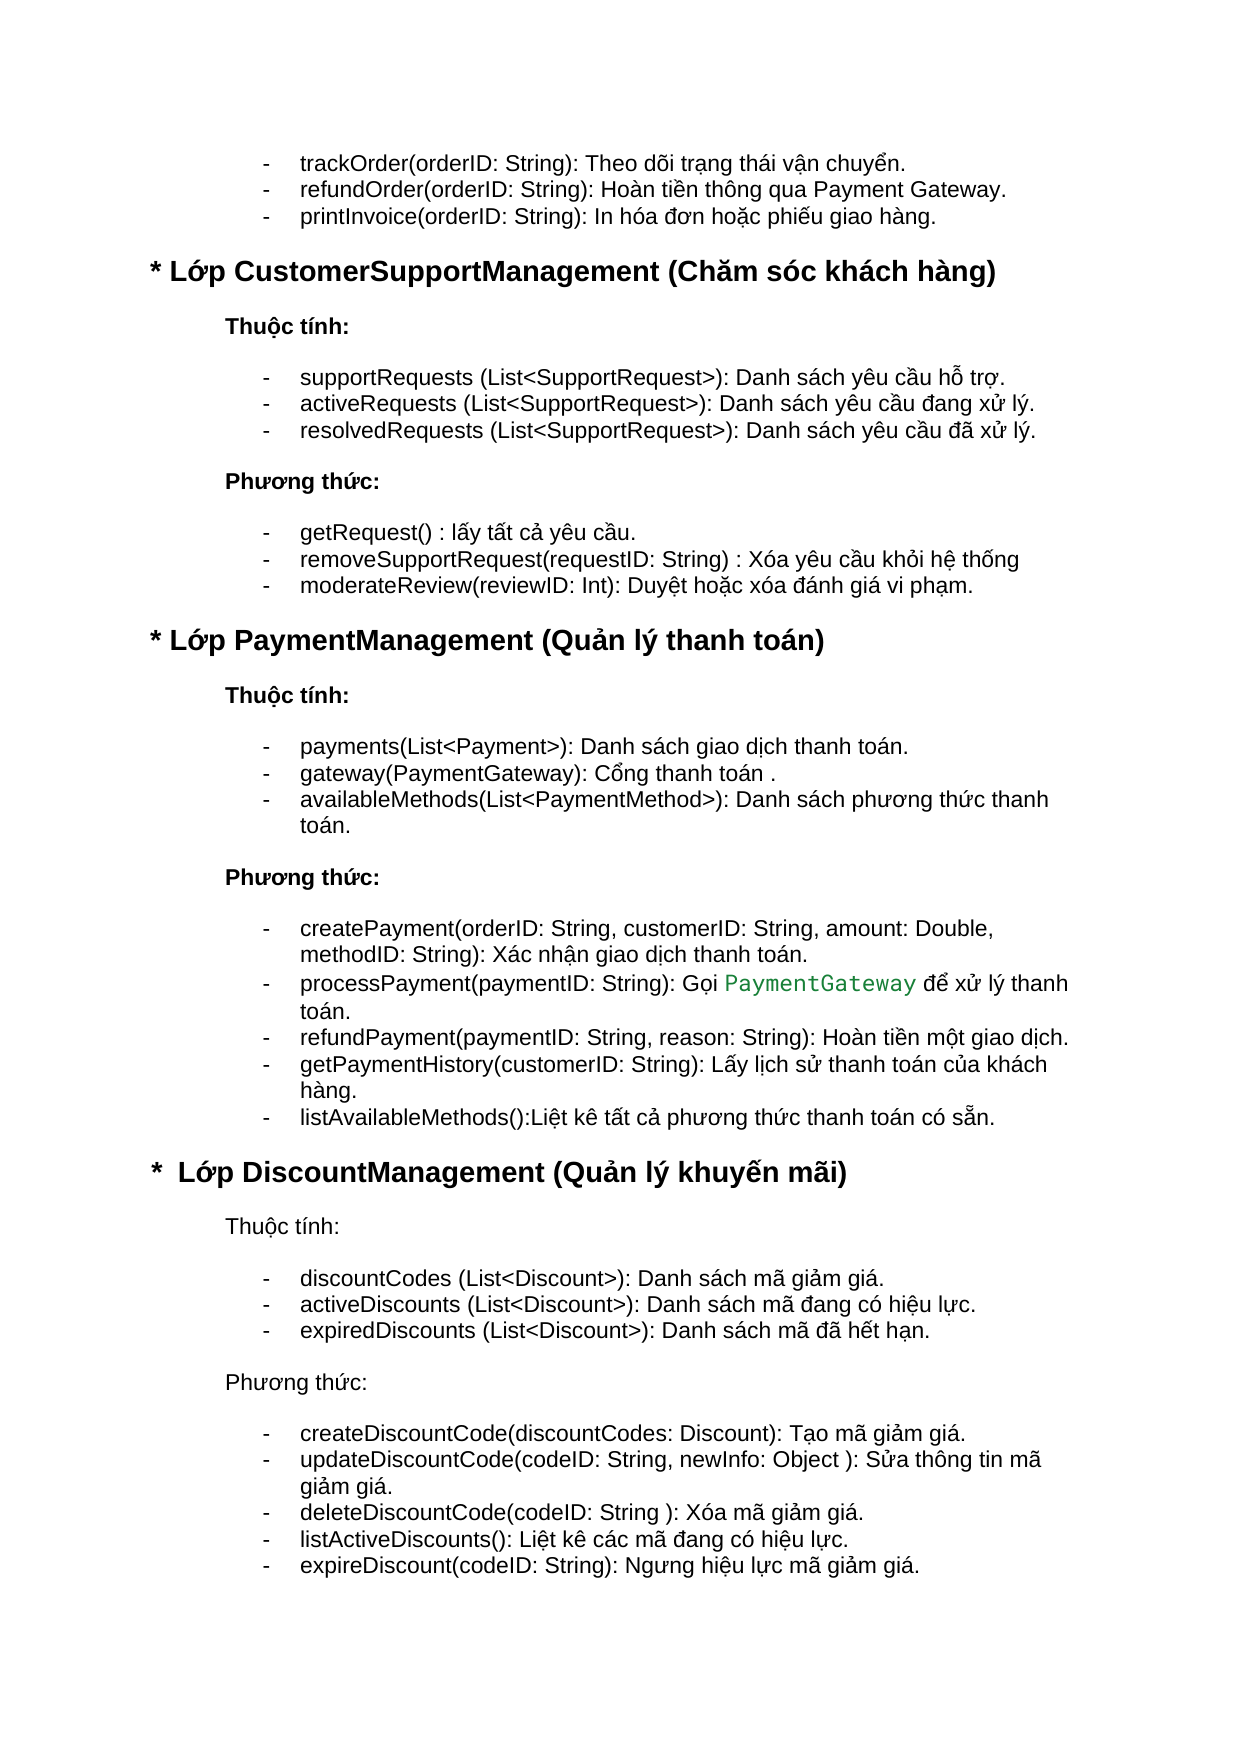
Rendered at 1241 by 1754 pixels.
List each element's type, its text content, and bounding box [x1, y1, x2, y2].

list printInvoice(orderID: String): In hóa đơn hoặc phiếu giao hàng. [262, 203, 1090, 229]
list supportRequests (List<SupportRequest>): Danh sách yêu cầu hỗ trợ. [262, 364, 1090, 390]
text Thuộc tính: [225, 1213, 1090, 1240]
list gateway(PaymentGateway): Cổng thanh toán . [262, 760, 1090, 786]
list listActiveDiscounts(): Liệt kê các mã đang có hiệu lực. [262, 1526, 1090, 1552]
list availableMethods(List<PaymentMethod>): Danh sách phương thức thanh toán. [262, 786, 1090, 839]
list getPaymentHistory(customerID: String): Lấy lịch sử thanh toán của khách hàng. [262, 1051, 1090, 1103]
text Phương thức: [225, 1369, 1090, 1395]
list listAvailableMethods():Liệt kê tất cả phương thức thanh toán có sẵn. [262, 1103, 1090, 1130]
list removeSupportRequest(requestID: String) : Xóa yêu cầu khỏi hệ thống [262, 546, 1090, 572]
list createPayment(orderID: String, customerID: String, amount: Double, methodID: String): Xác nhận giao dịch thanh toán. [262, 915, 1090, 968]
text * Lớp CustomerSupportManagement (Chăm sóc khách hàng) [150, 254, 1090, 288]
text Thuộc tính: [225, 682, 1090, 708]
text Thuộc tính: [225, 313, 1090, 339]
text Phương thức: [225, 468, 1090, 494]
list discountCodes (List<Discount>): Danh sách mã giảm giá. [262, 1265, 1090, 1291]
list payments(List<Payment>): Danh sách giao dịch thanh toán. [262, 733, 1090, 760]
text * Lớp DiscountManagement (Quản lý khuyến mãi) [150, 1155, 1090, 1188]
text Phương thức: [225, 864, 1090, 890]
list activeDiscounts (List<Discount>): Danh sách mã đang có hiệu lực. [262, 1291, 1090, 1317]
list expireDiscount(codeID: String): Ngưng hiệu lực mã giảm giá. [262, 1552, 1090, 1578]
list refundOrder(orderID: String): Hoàn tiền thông qua Payment Gateway. [262, 176, 1090, 203]
list trackOrder(orderID: String): Theo dõi trạng thái vận chuyển. [262, 150, 1090, 176]
text * Lớp PaymentManagement (Quản lý thanh toán) [150, 623, 1090, 657]
list activeRequests (List<SupportRequest>): Danh sách yêu cầu đang xử lý. [262, 390, 1090, 417]
list createDiscountCode(discountCodes: Discount): Tạo mã giảm giá. [262, 1420, 1090, 1446]
list deleteDiscountCode(codeID: String ): Xóa mã giảm giá. [262, 1499, 1090, 1526]
list expiredDiscounts (List<Discount>): Danh sách mã đã hết hạn. [262, 1317, 1090, 1344]
list processPayment(paymentID: String): Gọi PaymentGateway để xử lý thanh toán. [262, 968, 1090, 1024]
list updateDiscountCode(codeID: String, newInfo: Object ): Sửa thông tin mã giảm giá. [262, 1446, 1090, 1499]
list resolvedRequests (List<SupportRequest>): Danh sách yêu cầu đã xử lý. [262, 417, 1090, 443]
list refundPayment(paymentID: String, reason: String): Hoàn tiền một giao dịch. [262, 1024, 1090, 1051]
list moderateReview(reviewID: Int): Duyệt hoặc xóa đánh giá vi phạm. [262, 572, 1090, 598]
list getRequest() : lấy tất cả yêu cầu. [262, 519, 1090, 546]
